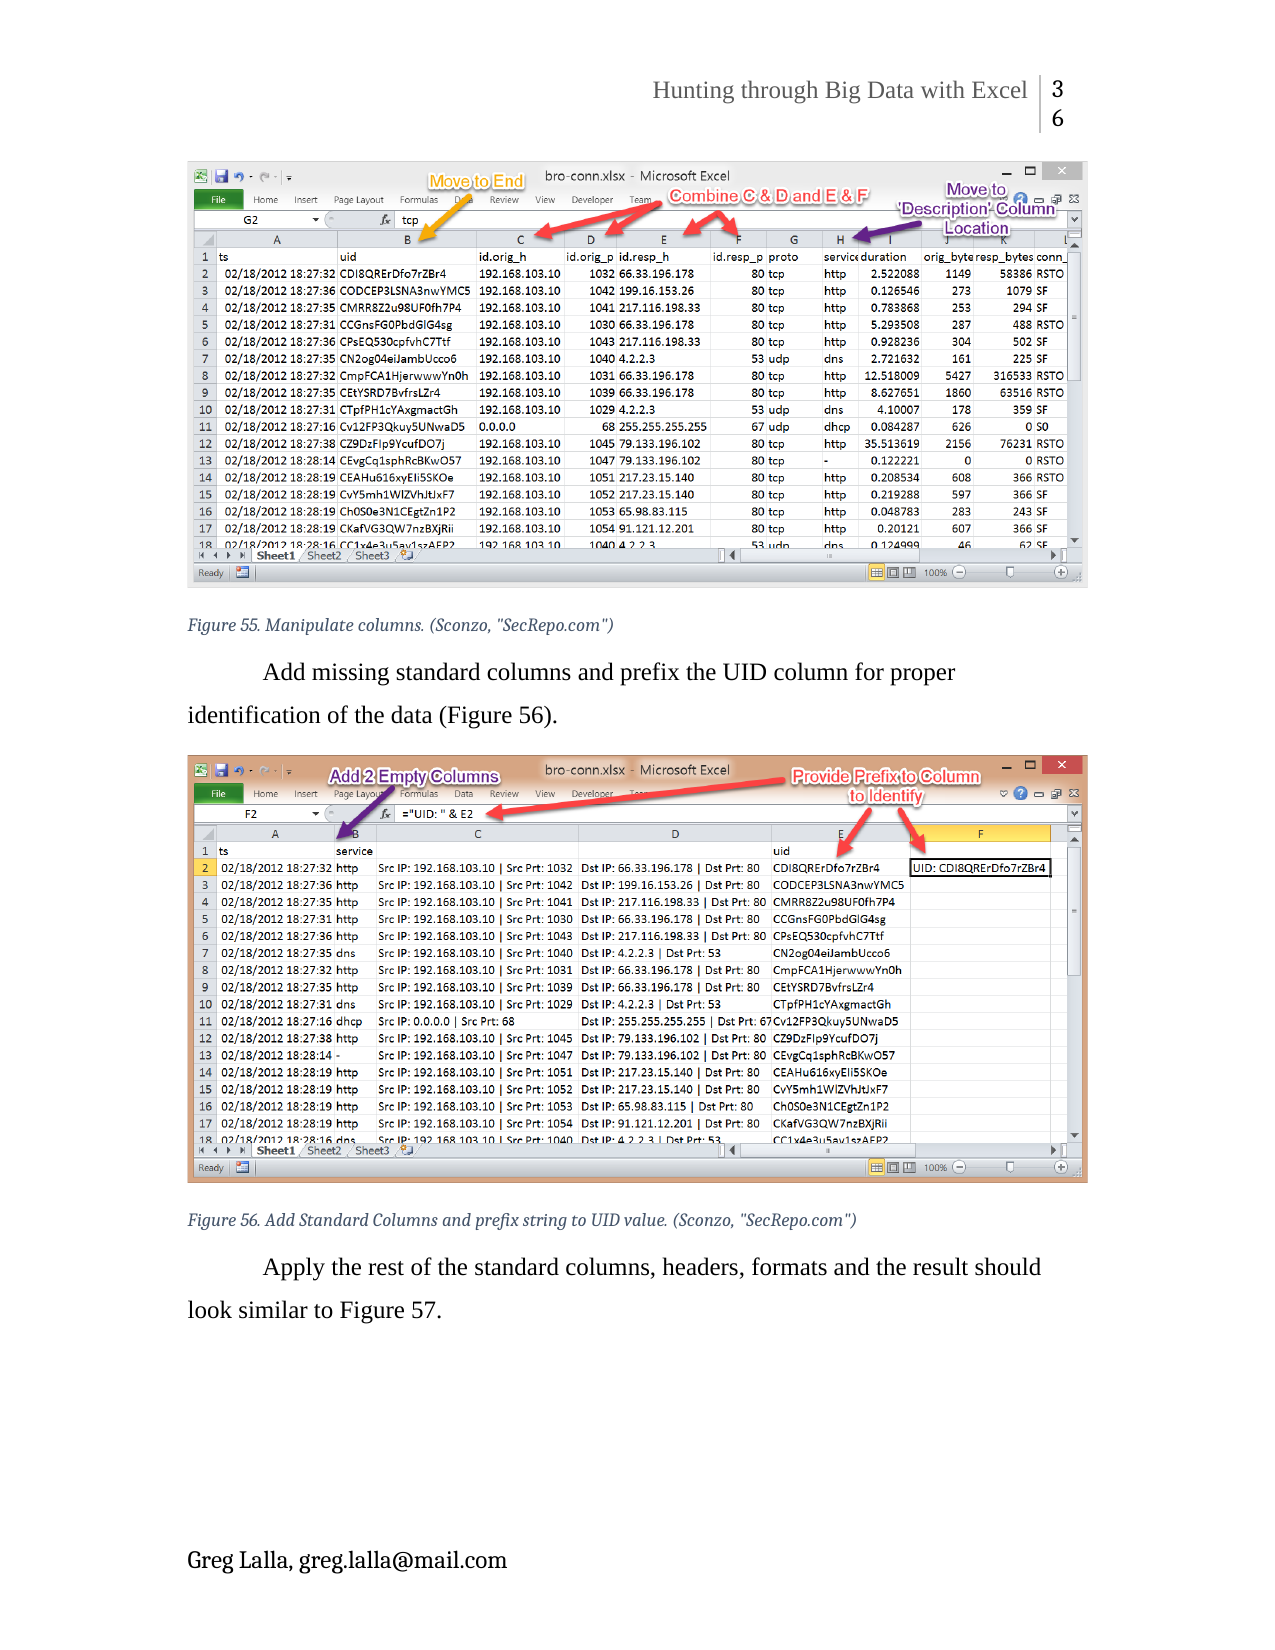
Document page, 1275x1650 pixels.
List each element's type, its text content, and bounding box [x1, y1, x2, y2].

text Add missing standard columns and prefix the UID column for proper identification of the data (Figure 56). [187, 657, 1087, 729]
text Apply the rest of the standard columns, headers, formats and the result should look similar to Figure 57. [187, 1252, 1087, 1323]
picture [187, 161, 1088, 588]
picture [187, 755, 1088, 1183]
text Figure 56. Add Standard Columns and prefix string to UID value. (Sconzo, "SecRepo.com") [187, 1209, 1087, 1231]
text Figure 55. Manipulate columns. (Sconzo, "SecRepo.com") [187, 615, 1087, 636]
